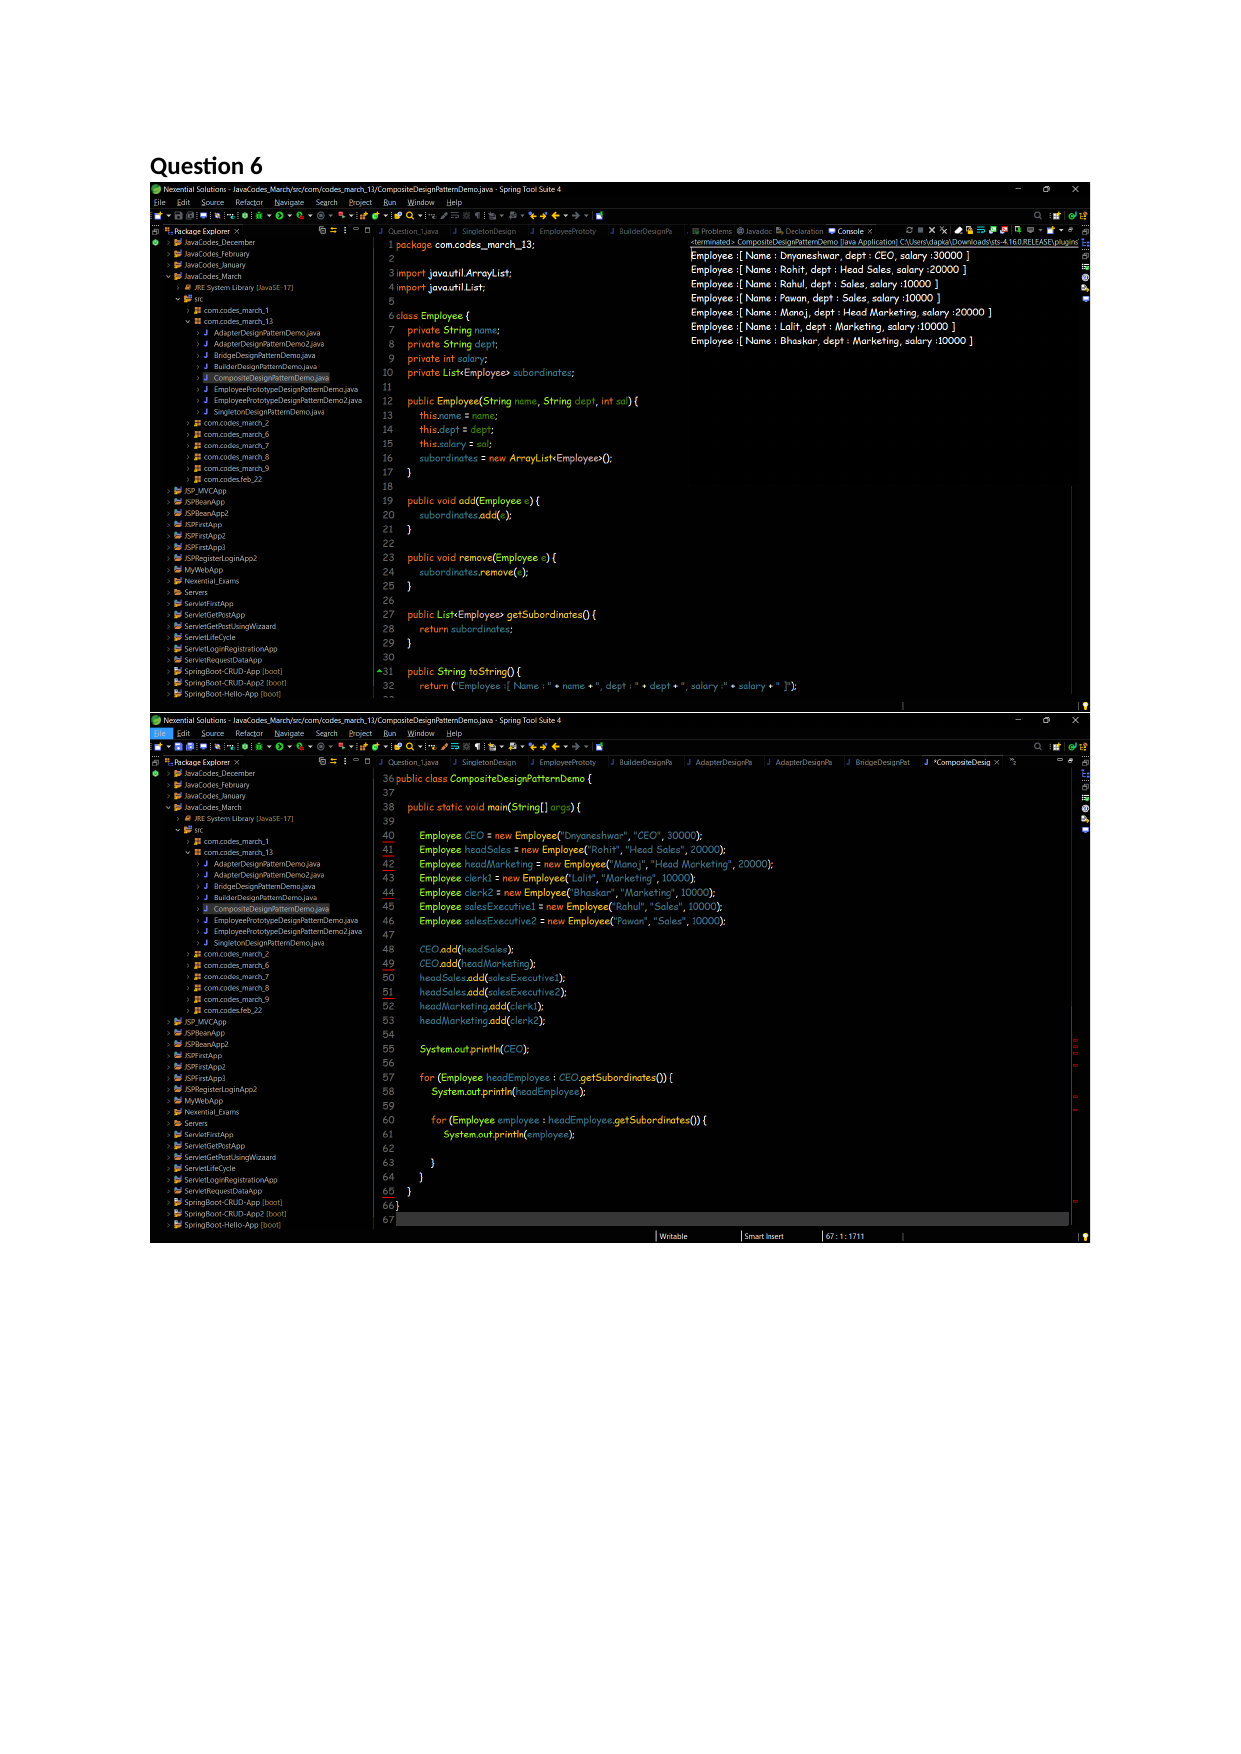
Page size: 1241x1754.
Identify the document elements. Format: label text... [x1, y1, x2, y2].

text Question 6 [150, 150, 1090, 182]
picture [150, 182, 1091, 712]
picture [150, 713, 1091, 1243]
